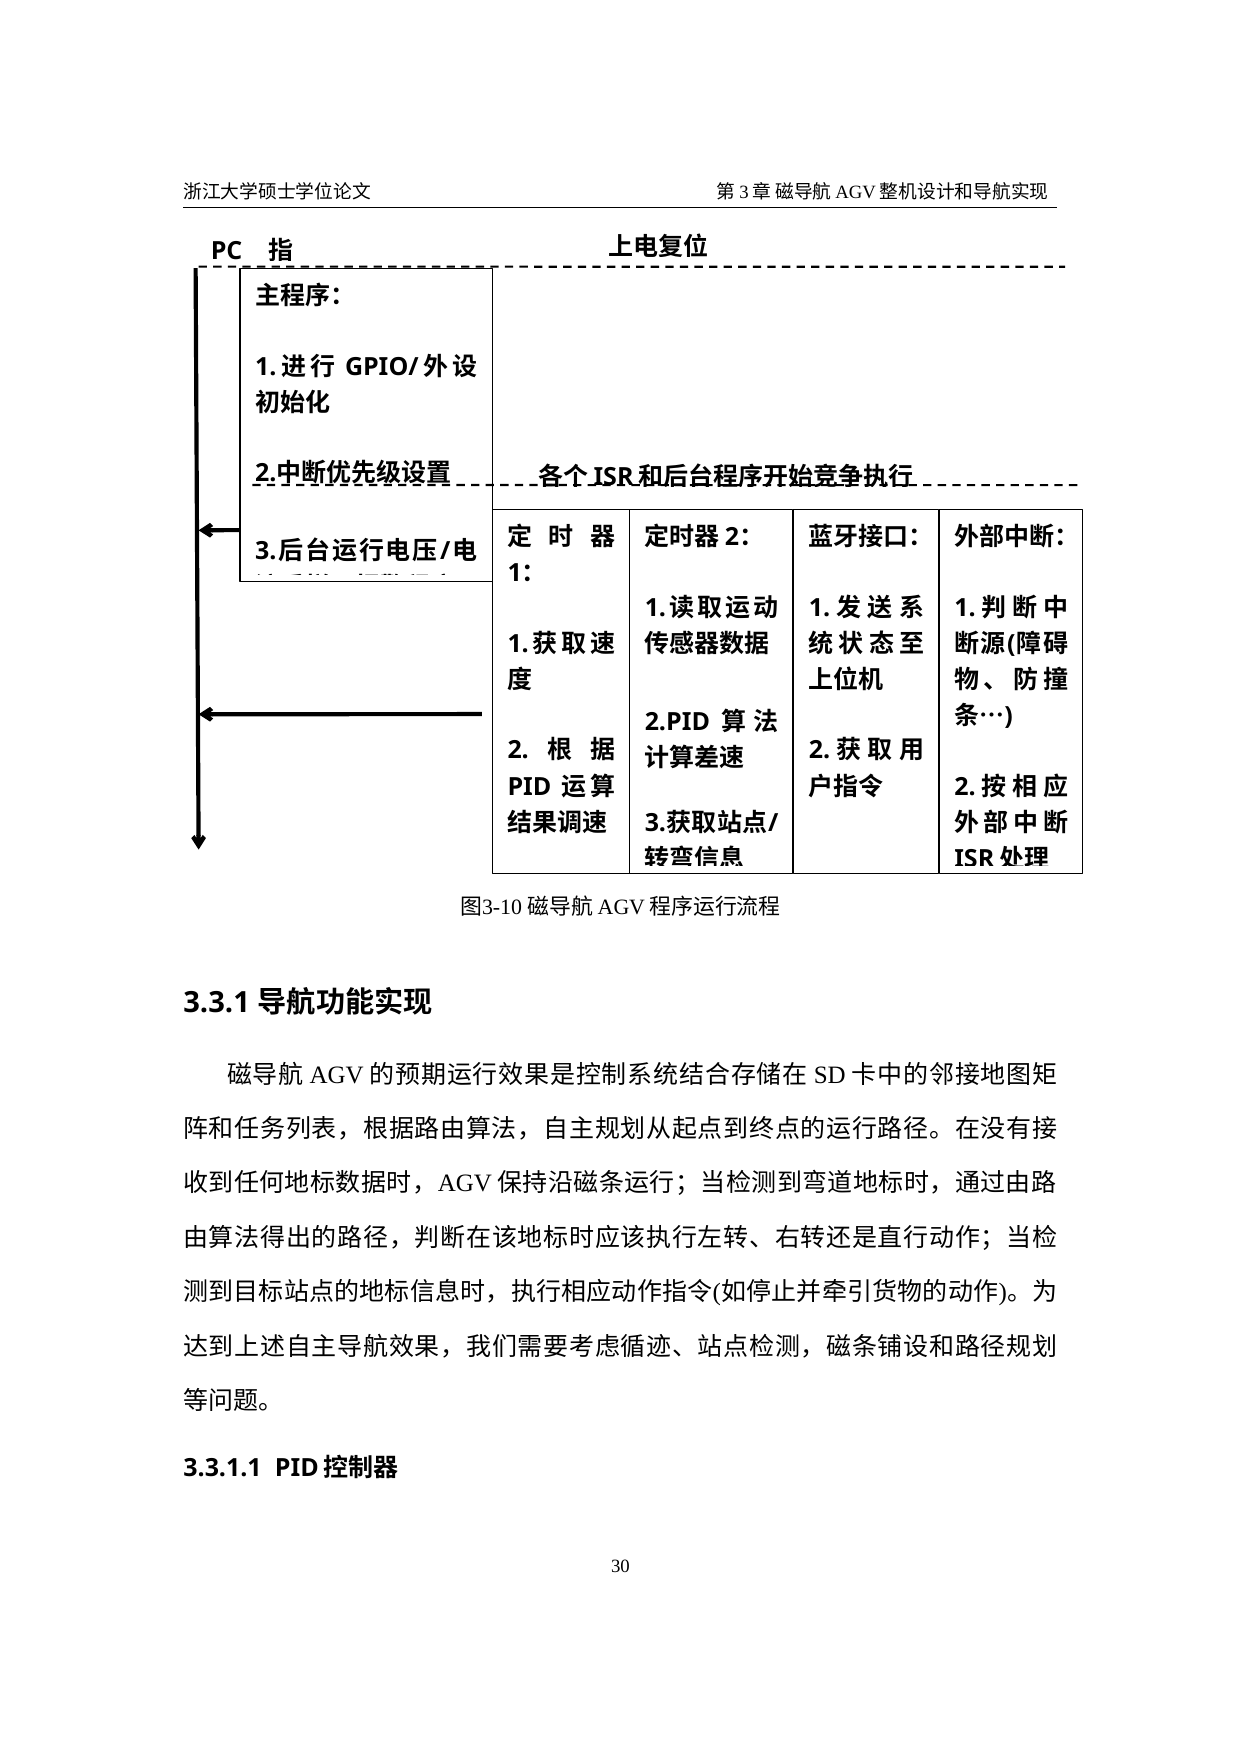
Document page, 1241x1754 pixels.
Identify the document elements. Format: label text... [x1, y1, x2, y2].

subtitle 导航功能实现 [183, 978, 1057, 1021]
list 磁导航AGV的预期运行效果是控制系统结合存储在SD卡中的邻接地图矩阵和任务列表，根据路由算法，自主规划从起点到终点的运行路径。在没有接收到任何地标数据时，AGV保持沿磁条运行；当检测到弯道地标时，通过由路由算法得出的路径，判断在该地标时应该执行左转、右转还是直行动作；当检测到目标站点的地标信息时，执行相应动作指令(如停止并牵引货物的动作)。为达到上述自主导航效果，我们需要考虑循迹、站点检测，磁条铺设和路径规划等问题。 [183, 1054, 1057, 1417]
subtitle PID控制器 [183, 1447, 1057, 1483]
